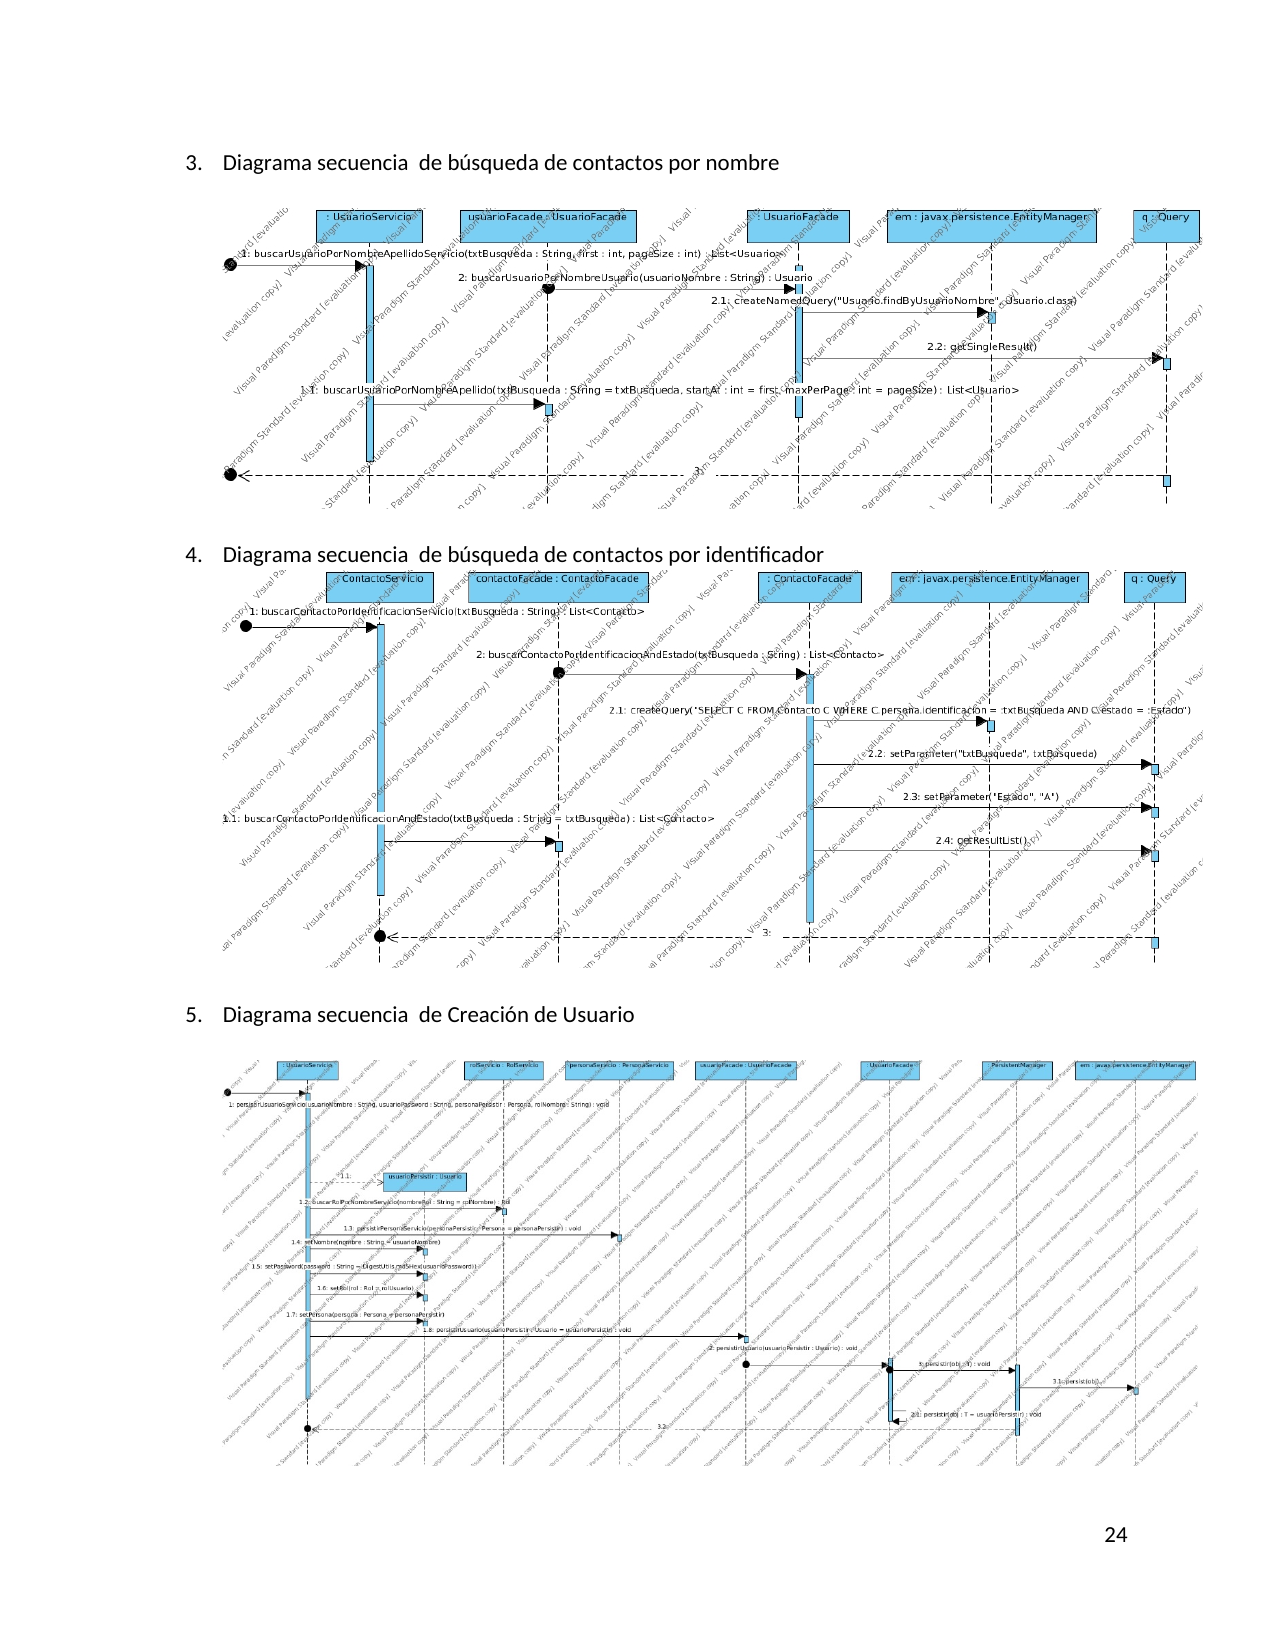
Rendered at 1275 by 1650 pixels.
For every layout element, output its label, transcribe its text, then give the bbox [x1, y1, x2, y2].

picture [222, 1060, 1198, 1466]
list Diagrama secuencia de búsqueda de contactos por nombre [185, 148, 1127, 176]
picture [222, 570, 1203, 968]
list Diagrama secuencia de búsqueda de contactos por identificador [185, 541, 1127, 568]
list Diagrama secuencia de Creación de Usuario [185, 1000, 1127, 1028]
picture [222, 208, 1203, 509]
